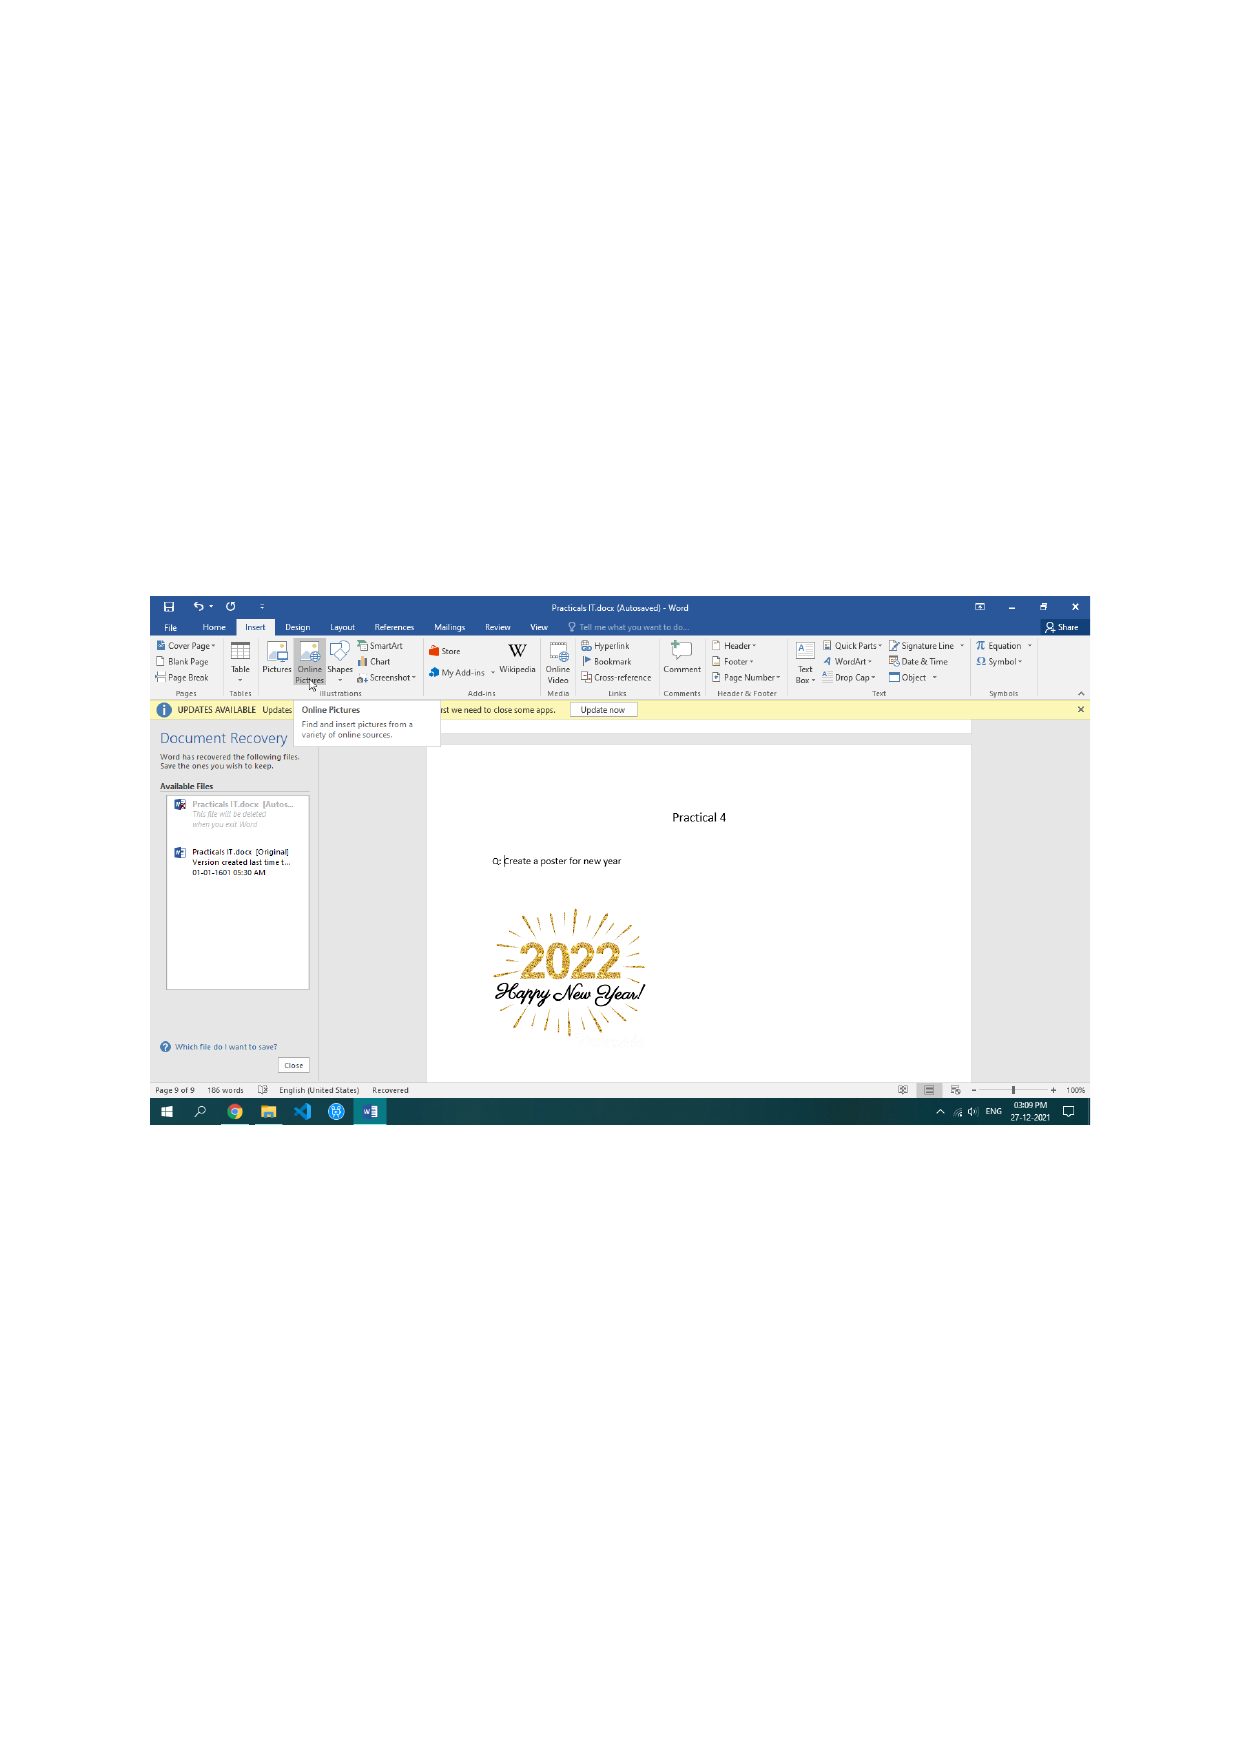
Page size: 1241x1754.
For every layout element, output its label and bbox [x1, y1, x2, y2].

picture [150, 596, 1091, 1125]
